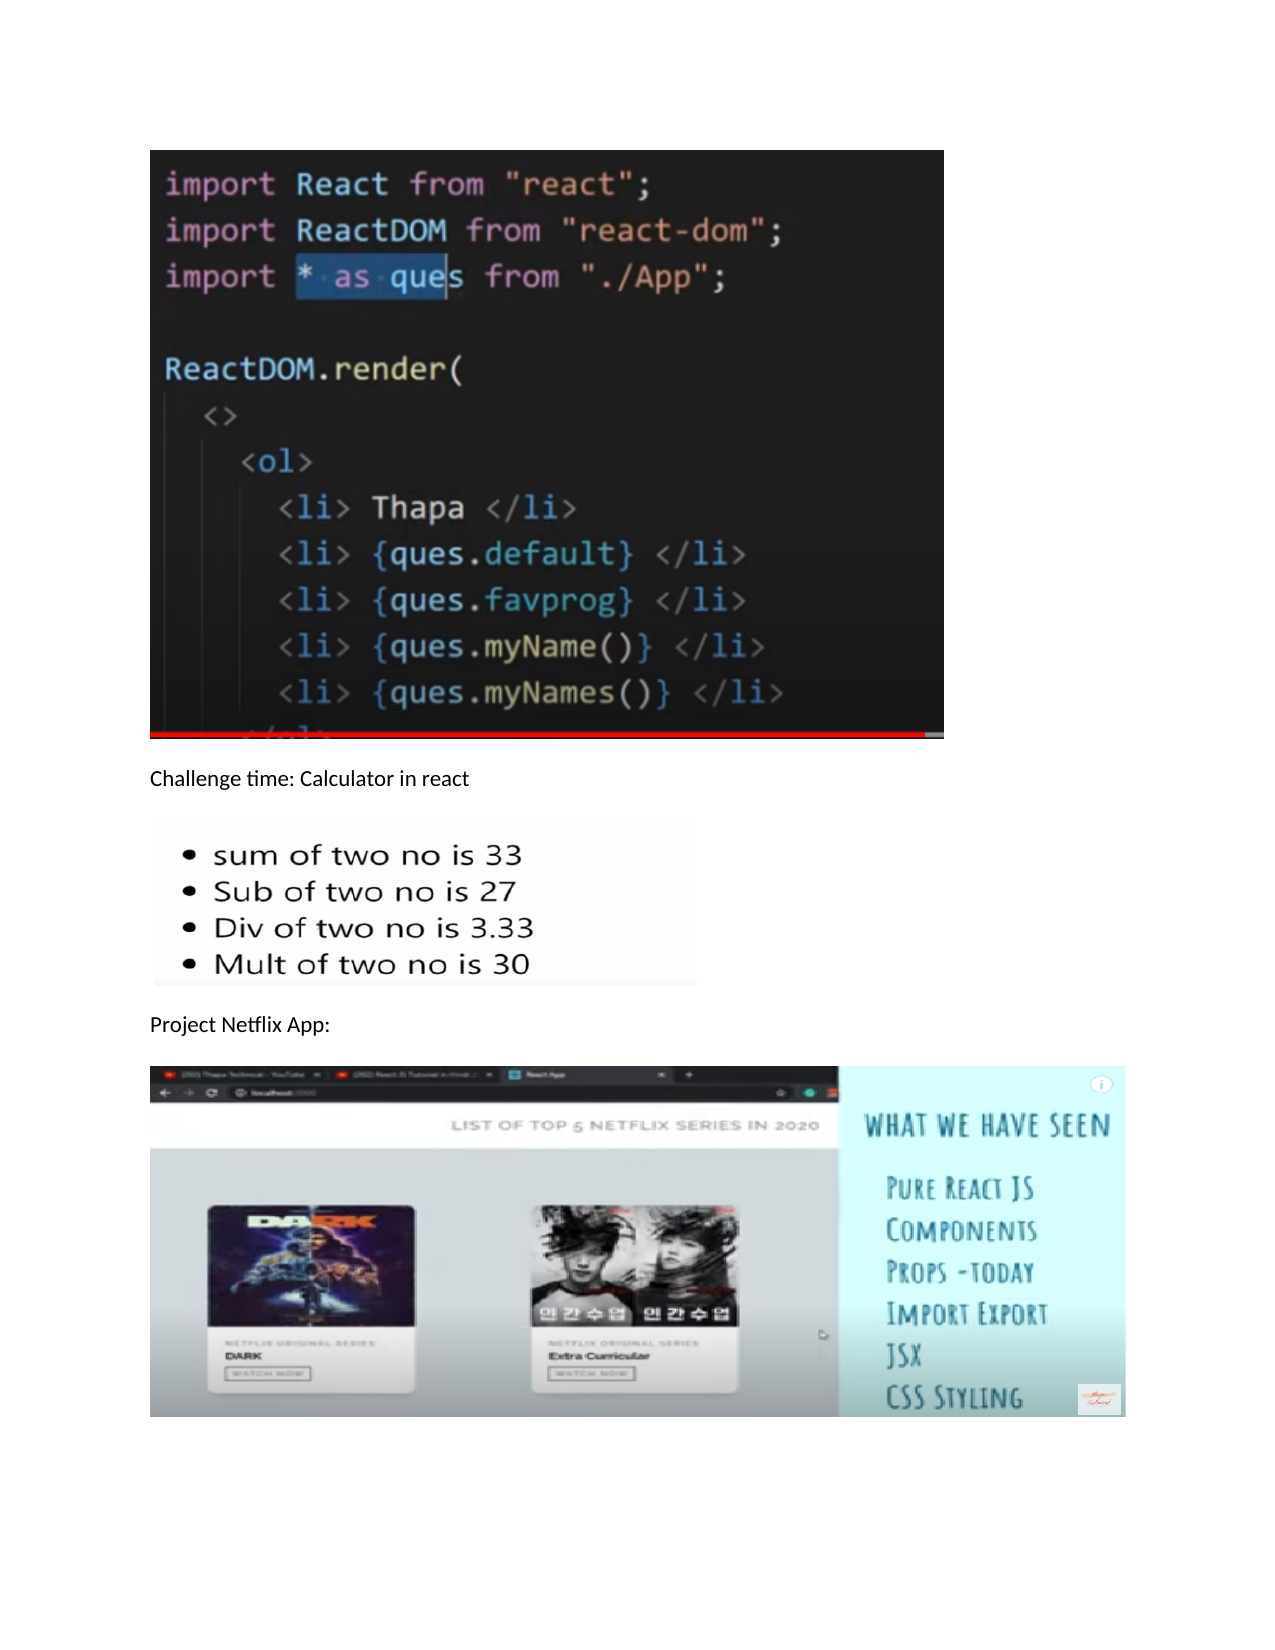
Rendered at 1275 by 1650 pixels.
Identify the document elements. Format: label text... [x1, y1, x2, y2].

text Project Netflix App: [150, 1010, 1125, 1038]
picture [150, 1063, 1126, 1417]
text Challenge time: Calculator in react [150, 764, 1125, 792]
picture [155, 817, 697, 986]
picture [150, 150, 944, 739]
